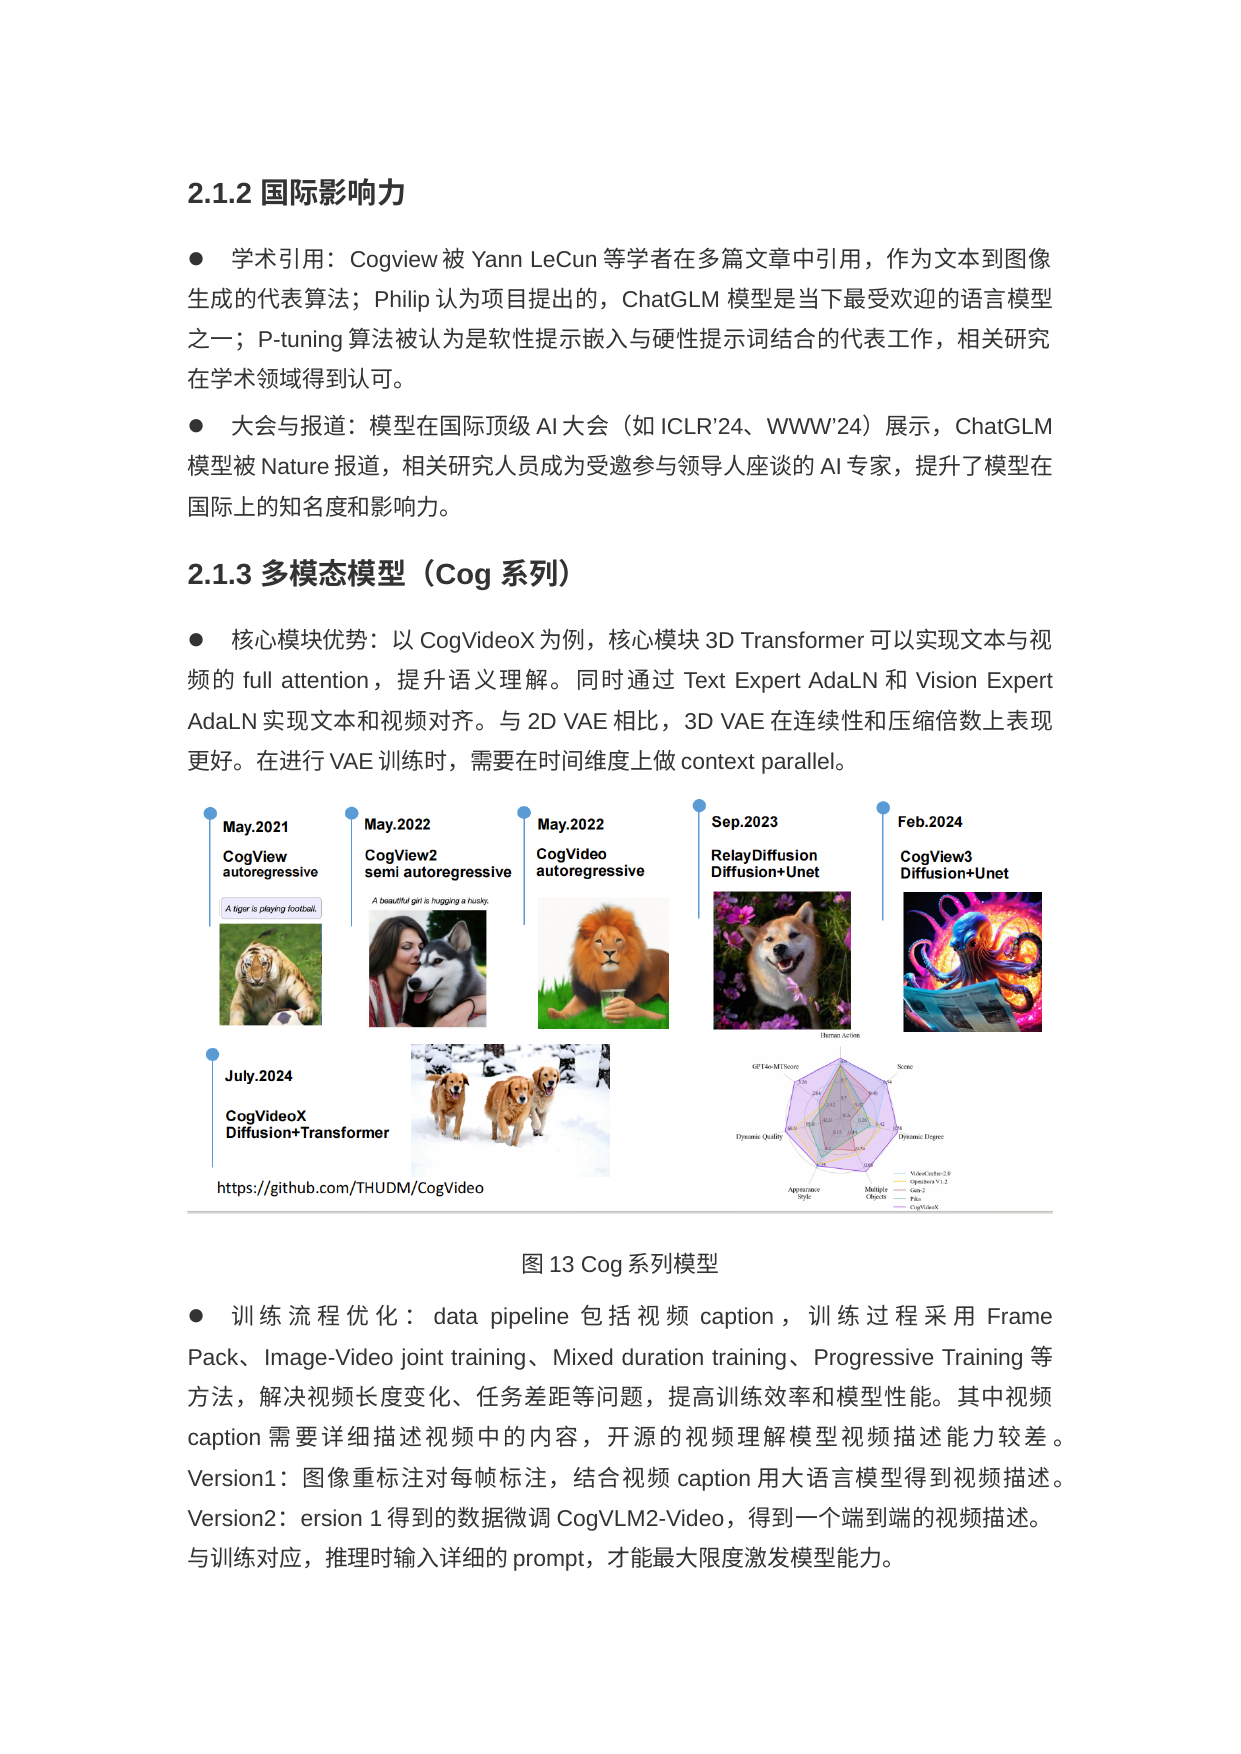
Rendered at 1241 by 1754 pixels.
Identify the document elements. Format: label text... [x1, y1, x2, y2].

subtitle 2.1.3 多模态模型（Cog 系列） [187, 532, 1053, 612]
list 大会与报道：模型在国际顶级AI大会（如 ICLR’24、WWW’24）展示，ChatGLM模型被Nature报道，相关研究人员成为受邀参与领导人座谈的AI专家，提升了模型在国际上的知名度和影响力。 [187, 404, 1053, 525]
list 训练流程优化：data pipeline包括视频caption，训练过程采用Frame Pack、Image-Video joint training、Mixed duration training、Progressive Training等方法，解决视频长度变化、任务差距等问题，提高训练效率和模型性能。其中视频caption需要详细描述视频中的内容，开源的视频理解模型视频描述能力较差。Version1：图像重标注对每帧标注，结合视频caption用大语言模型得到视频描述。Version2：ersion 1得到的数据微调CogVLM2-Video，得到一个端到端的视频描述。与训练对应，推理时输入详细的prompt，才能最大限度激发模型能力。 [187, 1295, 1053, 1577]
list 核心模块优势：以CogVideoX为例，核心模块3D Transformer可以实现文本与视频的full attention，提升语义理解。同时通过Text Expert AdaLN和Vision Expert AdaLN实现文本和视频对齐。与2D VAE相比，3D VAE在连续性和压缩倍数上表现更好。在进行VAE训练时，需要在时间维度上做context parallel。 [187, 618, 1053, 780]
picture [187, 786, 1053, 1214]
subtitle 2.1.2 国际影响力 [187, 150, 1053, 231]
list 学术引用：Cogview被Yann LeCun等学者在多篇文章中引用，作为文本到图像生成的代表算法；Philip认为项目提出的，ChatGLM 模型是当下最受欢迎的语言模型之一；P-tuning算法被认为是软性提示嵌入与硬性提示词结合的代表工作，相关研究在学术领域得到认可。 [187, 237, 1053, 398]
text 图13 Cog系列模型 [187, 1242, 1053, 1282]
